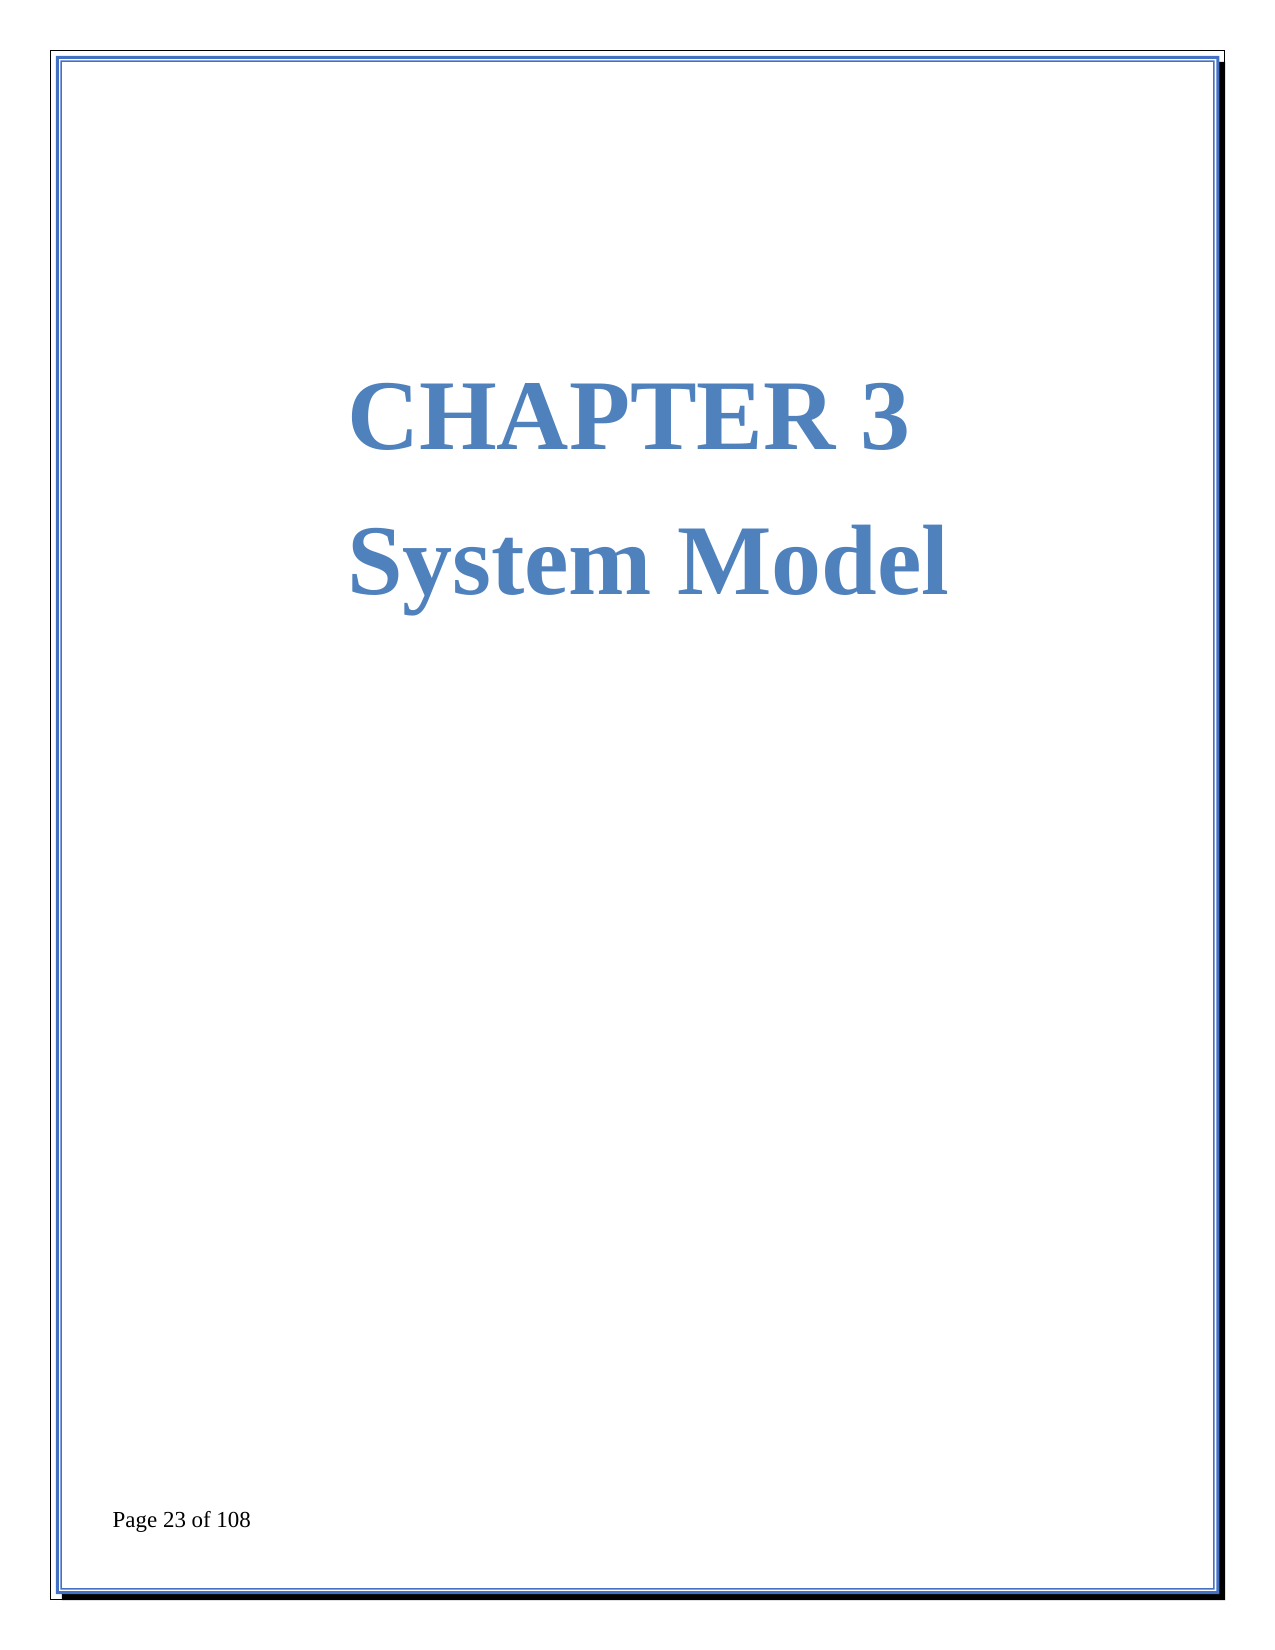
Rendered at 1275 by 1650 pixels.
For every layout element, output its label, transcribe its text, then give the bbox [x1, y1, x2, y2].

subtitle System Model [253, 501, 1200, 616]
subtitle CHAPTER 3 [253, 356, 1200, 471]
